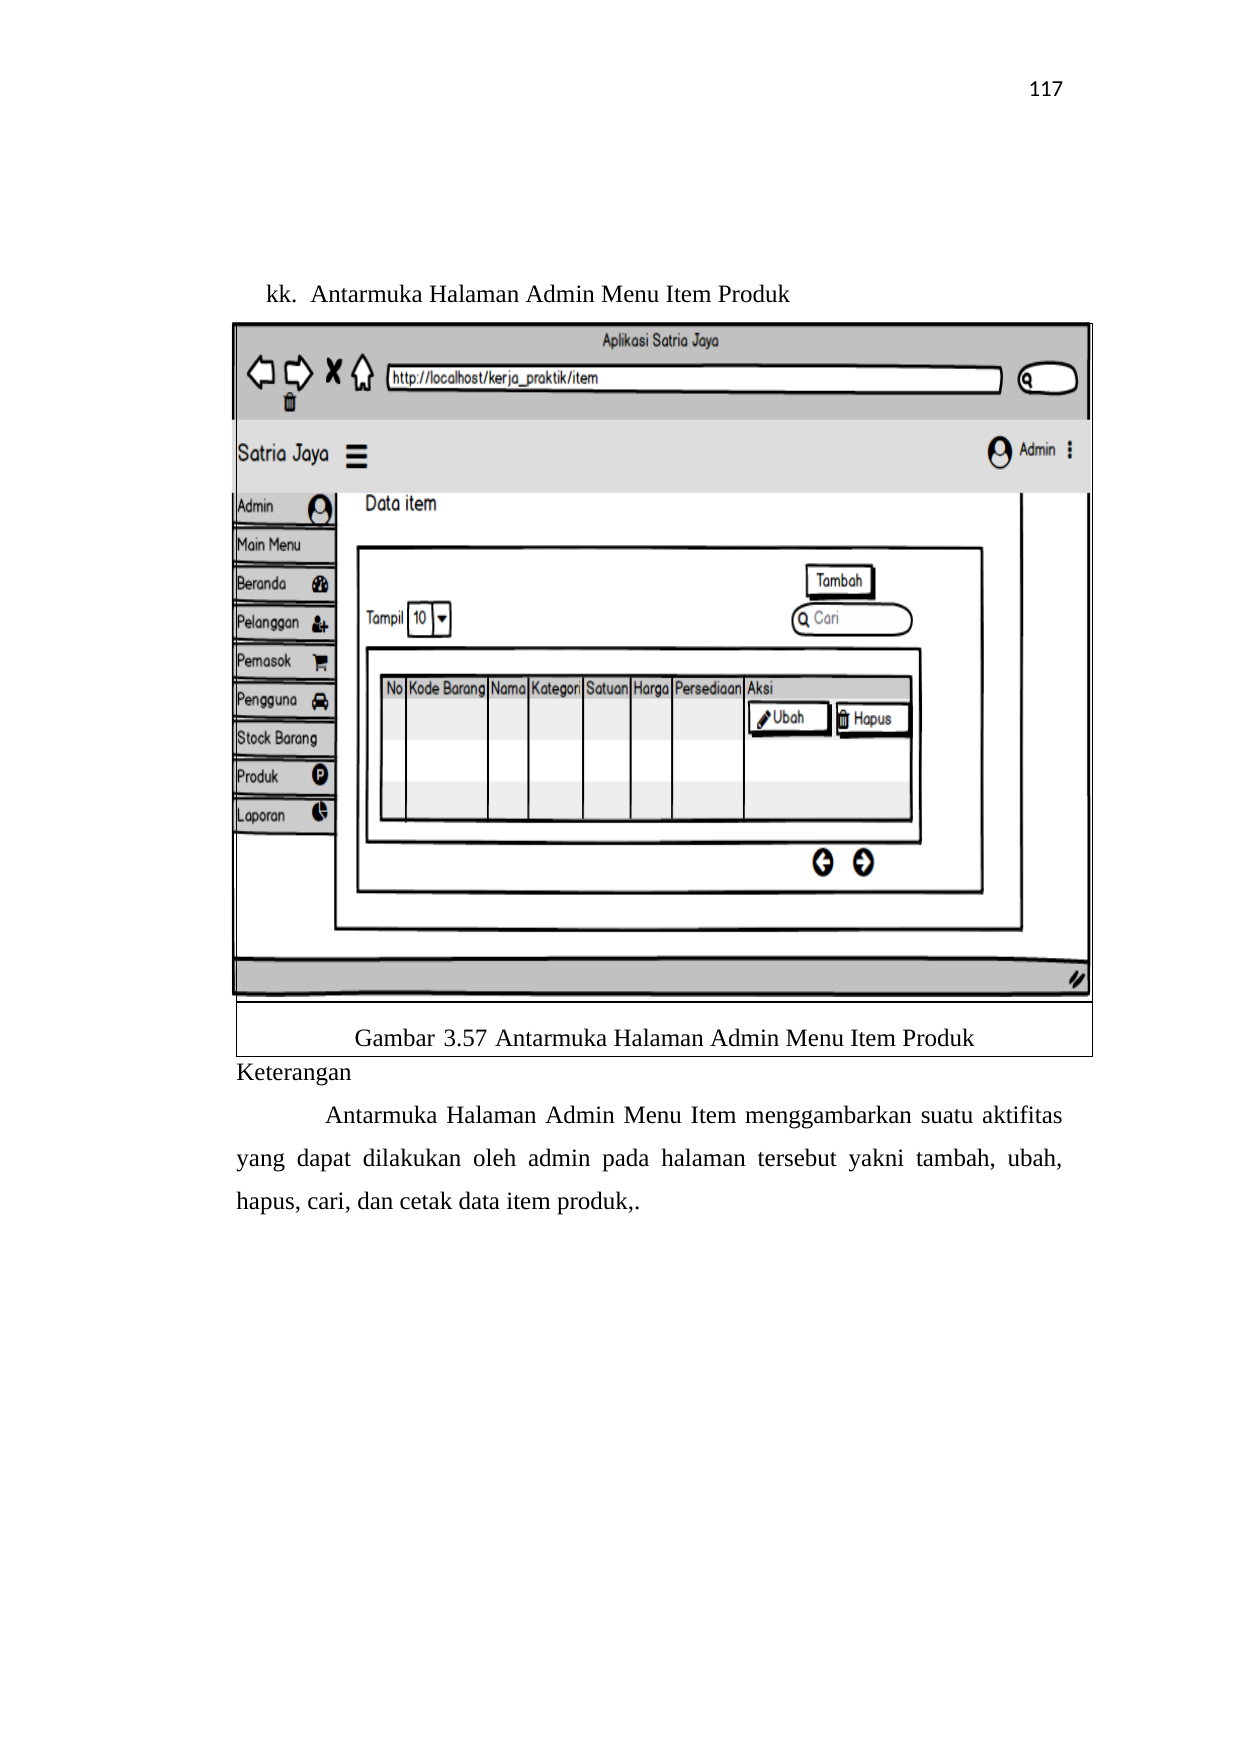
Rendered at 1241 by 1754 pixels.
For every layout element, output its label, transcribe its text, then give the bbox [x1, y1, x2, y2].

picture [231, 322, 236, 997]
text Antarmuka Halaman Admin Menu Item menggambarkan suatu aktifitas yang dapat dilakukan oleh admin pada halaman tersebut yakni tambah, ubah, hapus, cari, dan cetak data item produk,. [236, 1100, 1063, 1215]
text Keterangan [236, 1057, 1063, 1086]
list Antarmuka Halaman Admin Menu Item Produk [266, 279, 1063, 308]
table_header [237, 324, 1092, 1001]
table_cell Gambar 3.57 Antarmuka Halaman Admin Menu Item Produk [237, 1003, 1092, 1056]
